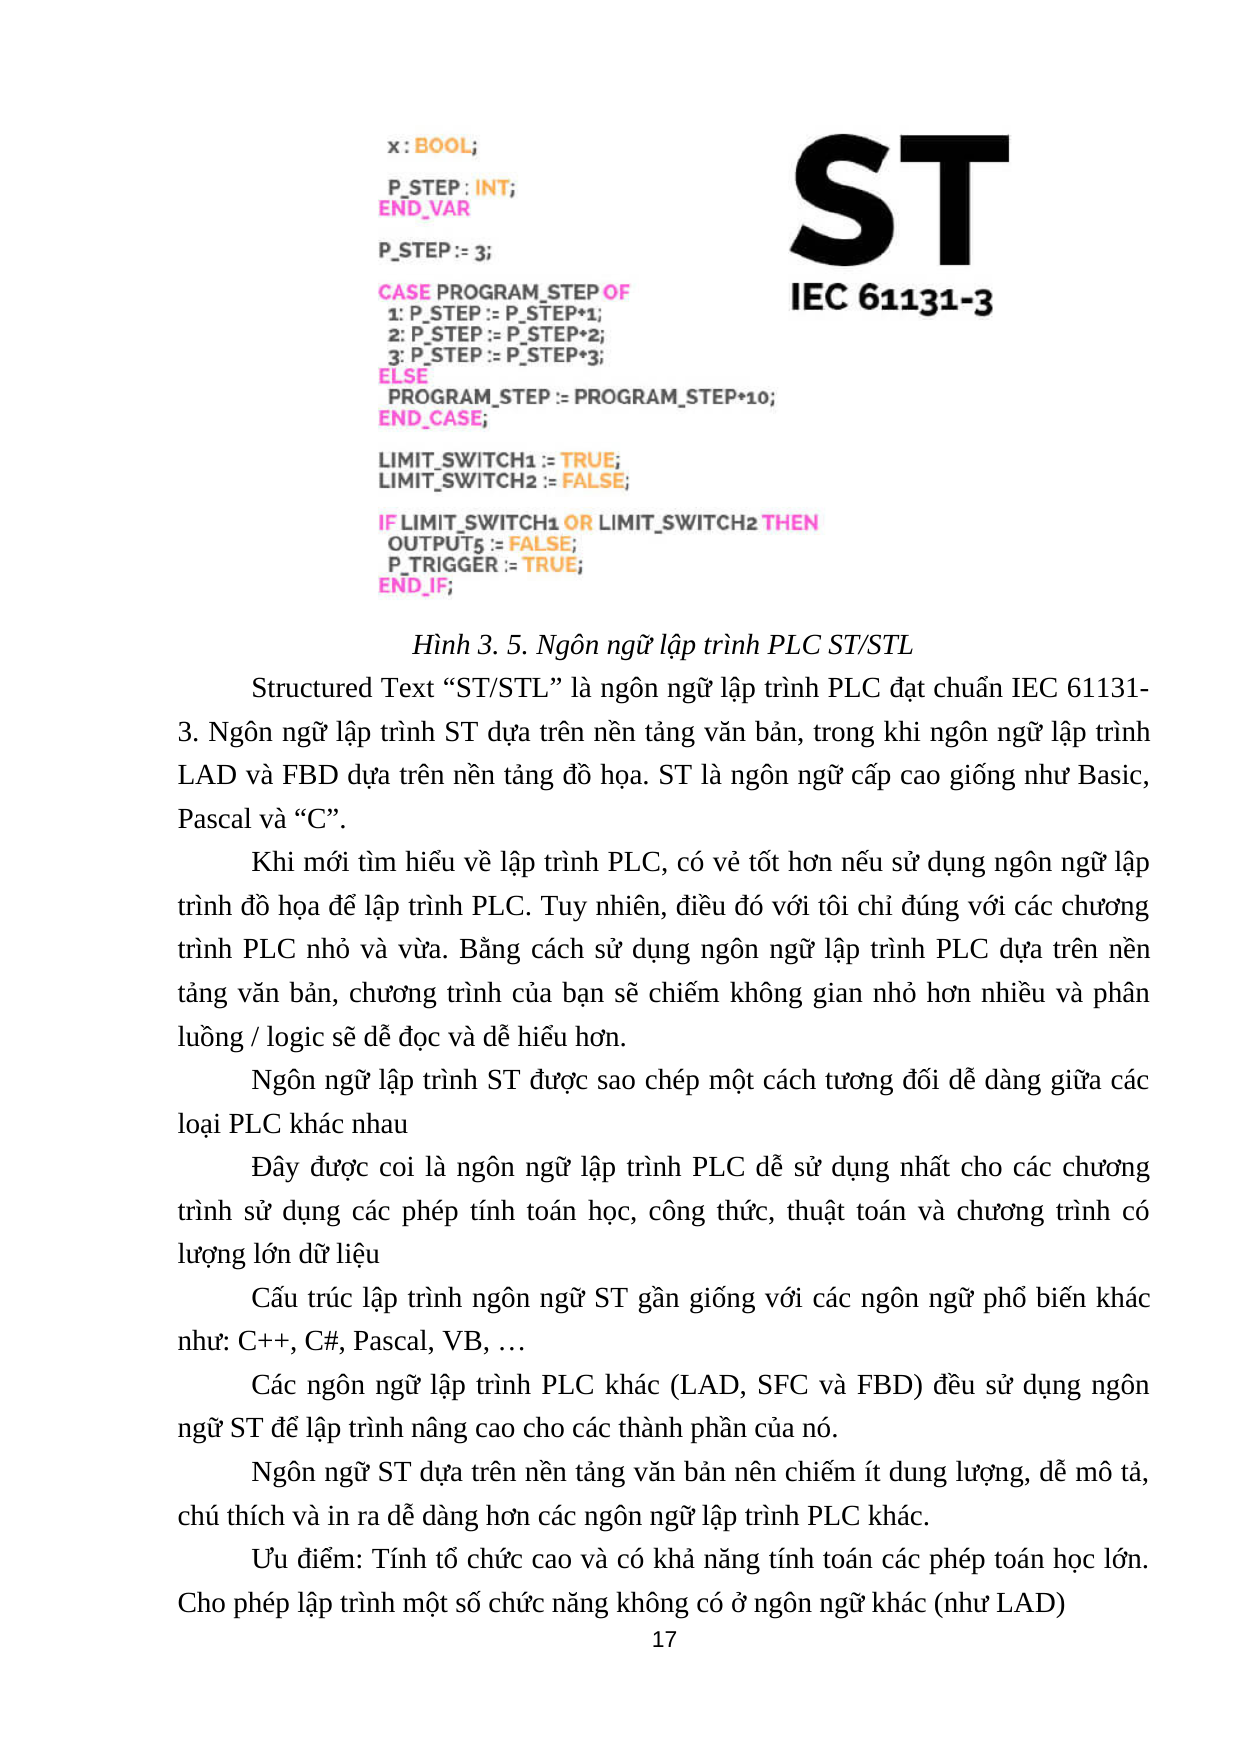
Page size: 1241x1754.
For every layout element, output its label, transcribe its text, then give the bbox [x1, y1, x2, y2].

text Khi mới tìm hiểu về lập trình PLC, có vẻ tốt hơn nếu sử dụng ngôn ngữ lập trình đồ họa để lập trình PLC. Tuy nhiên, điều đó với tôi chỉ đúng với các chương trình PLC nhỏ và vừa. Bằng cách sử dụng ngôn ngữ lập trình PLC dựa trên nền tảng văn bản, chương trình của bạn sẽ chiếm không gian nhỏ hơn nhiều và phân luồng / logic sẽ dễ đọc và dễ hiểu hơn. [177, 844, 1152, 1052]
text Hình 3. 5. Ngôn ngữ lập trình PLC ST/STL [177, 627, 1152, 660]
text Ngôn ngữ lập trình ST được sao chép một cách tương đối dễ dàng giữa các loại PLC khác nhau [177, 1062, 1152, 1139]
picture [346, 118, 1056, 605]
text Đây được coi là ngôn ngữ lập trình PLC dễ sử dụng nhất cho các chương trình sử dụng các phép tính toán học, công thức, thuật toán và chương trình có lượng lớn dữ liệu [177, 1149, 1152, 1270]
text Các ngôn ngữ lập trình PLC khác (LAD, SFC và FBD) đều sử dụng ngôn ngữ ST để lập trình nâng cao cho các thành phần của nó. [177, 1367, 1152, 1444]
text Ưu điểm: Tính tổ chức cao và có khả năng tính toán các phép toán học lớn. Cho phép lập trình một số chức năng không có ở ngôn ngữ khác (như LAD) [177, 1541, 1152, 1618]
text Structured Text “ST/STL” là ngôn ngữ lập trình PLC đạt chuẩn IEC 61131-3. Ngôn ngữ lập trình ST dựa trên nền tảng văn bản, trong khi ngôn ngữ lập trình LAD và FBD dựa trên nền tảng đồ họa. ST là ngôn ngữ cấp cao giống như Basic, Pascal và “C”. [177, 670, 1152, 834]
text Ngôn ngữ ST dựa trên nền tảng văn bản nên chiếm ít dung lượng, dễ mô tả, chú thích và in ra dễ dàng hơn các ngôn ngữ lập trình PLC khác. [177, 1454, 1152, 1531]
text Cấu trúc lập trình ngôn ngữ ST gần giống với các ngôn ngữ phổ biến khác như: C++, C#, Pascal, VB, … [177, 1280, 1152, 1357]
